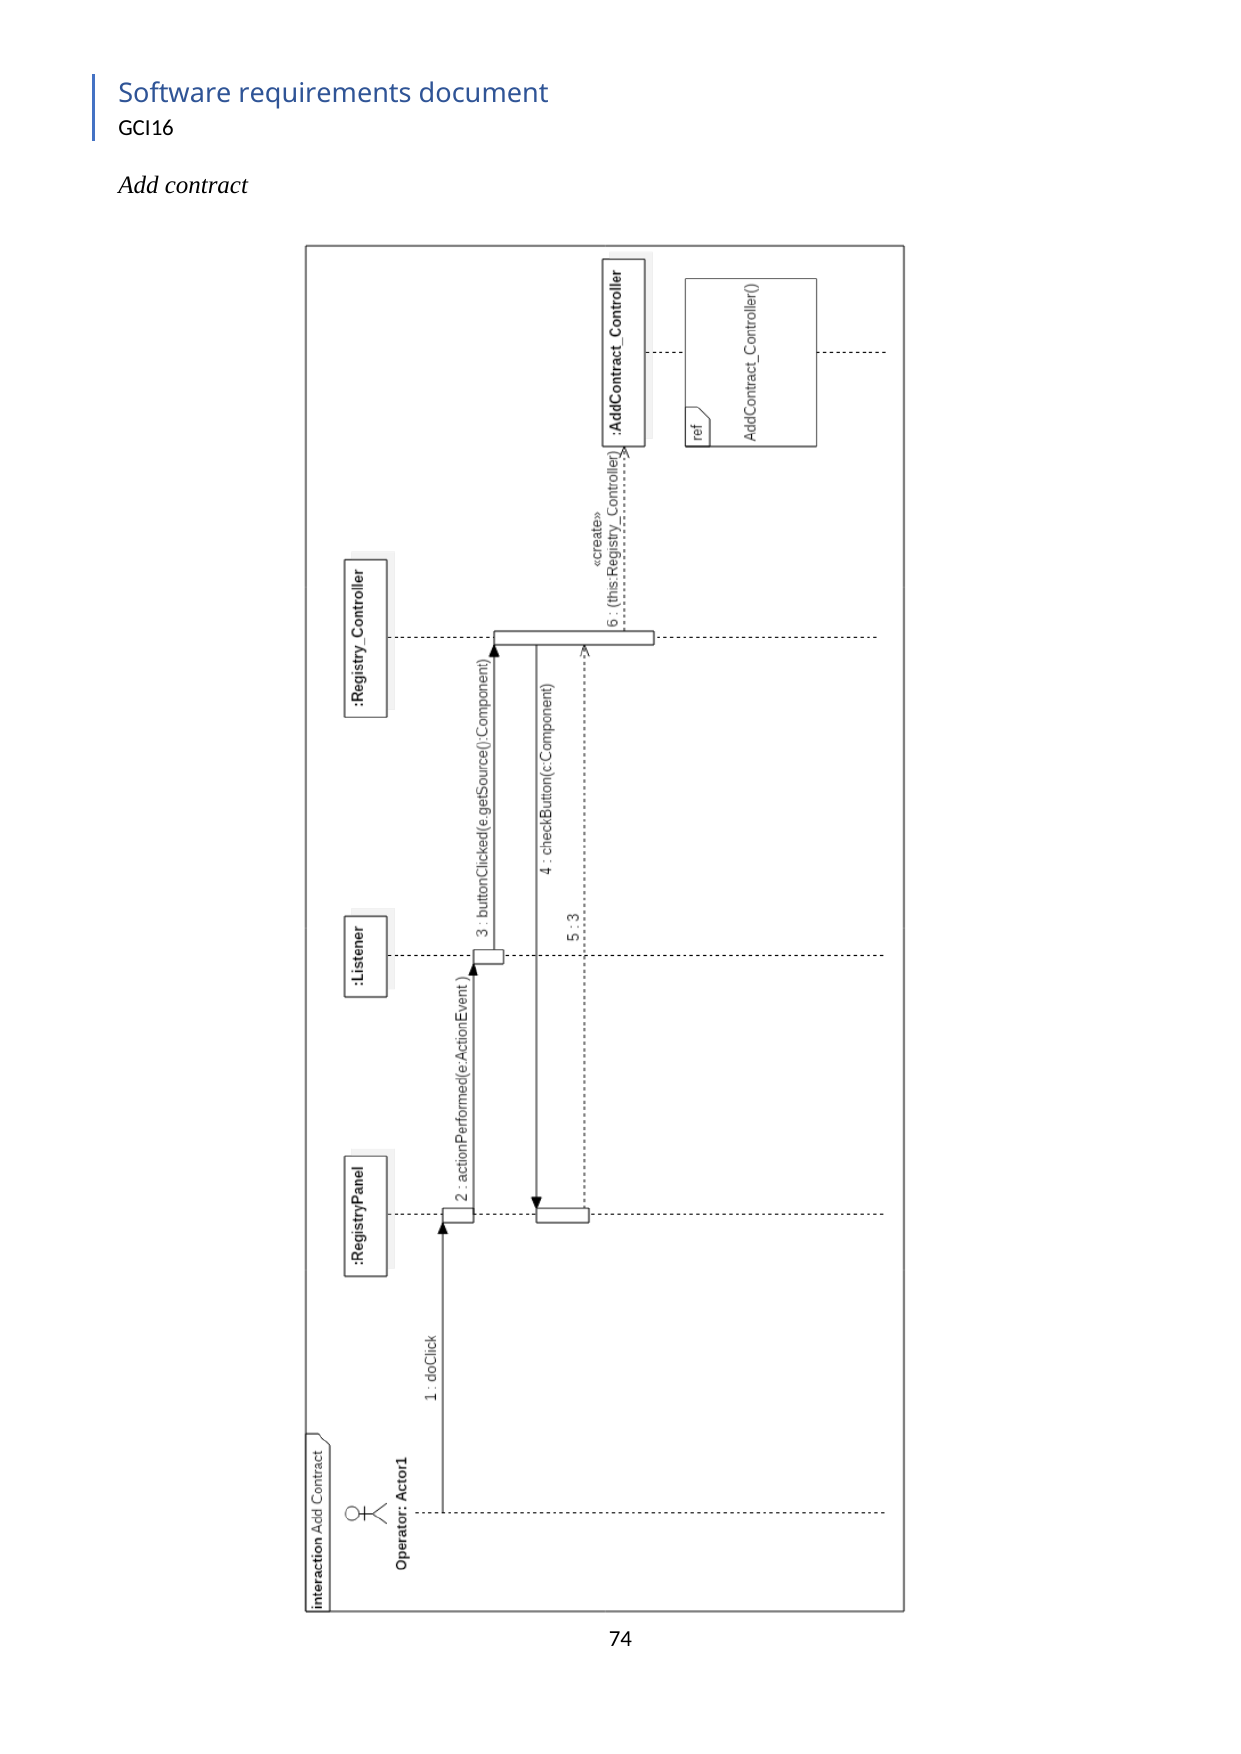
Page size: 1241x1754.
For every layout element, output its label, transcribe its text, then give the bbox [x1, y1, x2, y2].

picture [295, 203, 947, 1621]
subtitle Add contract [118, 171, 1122, 199]
